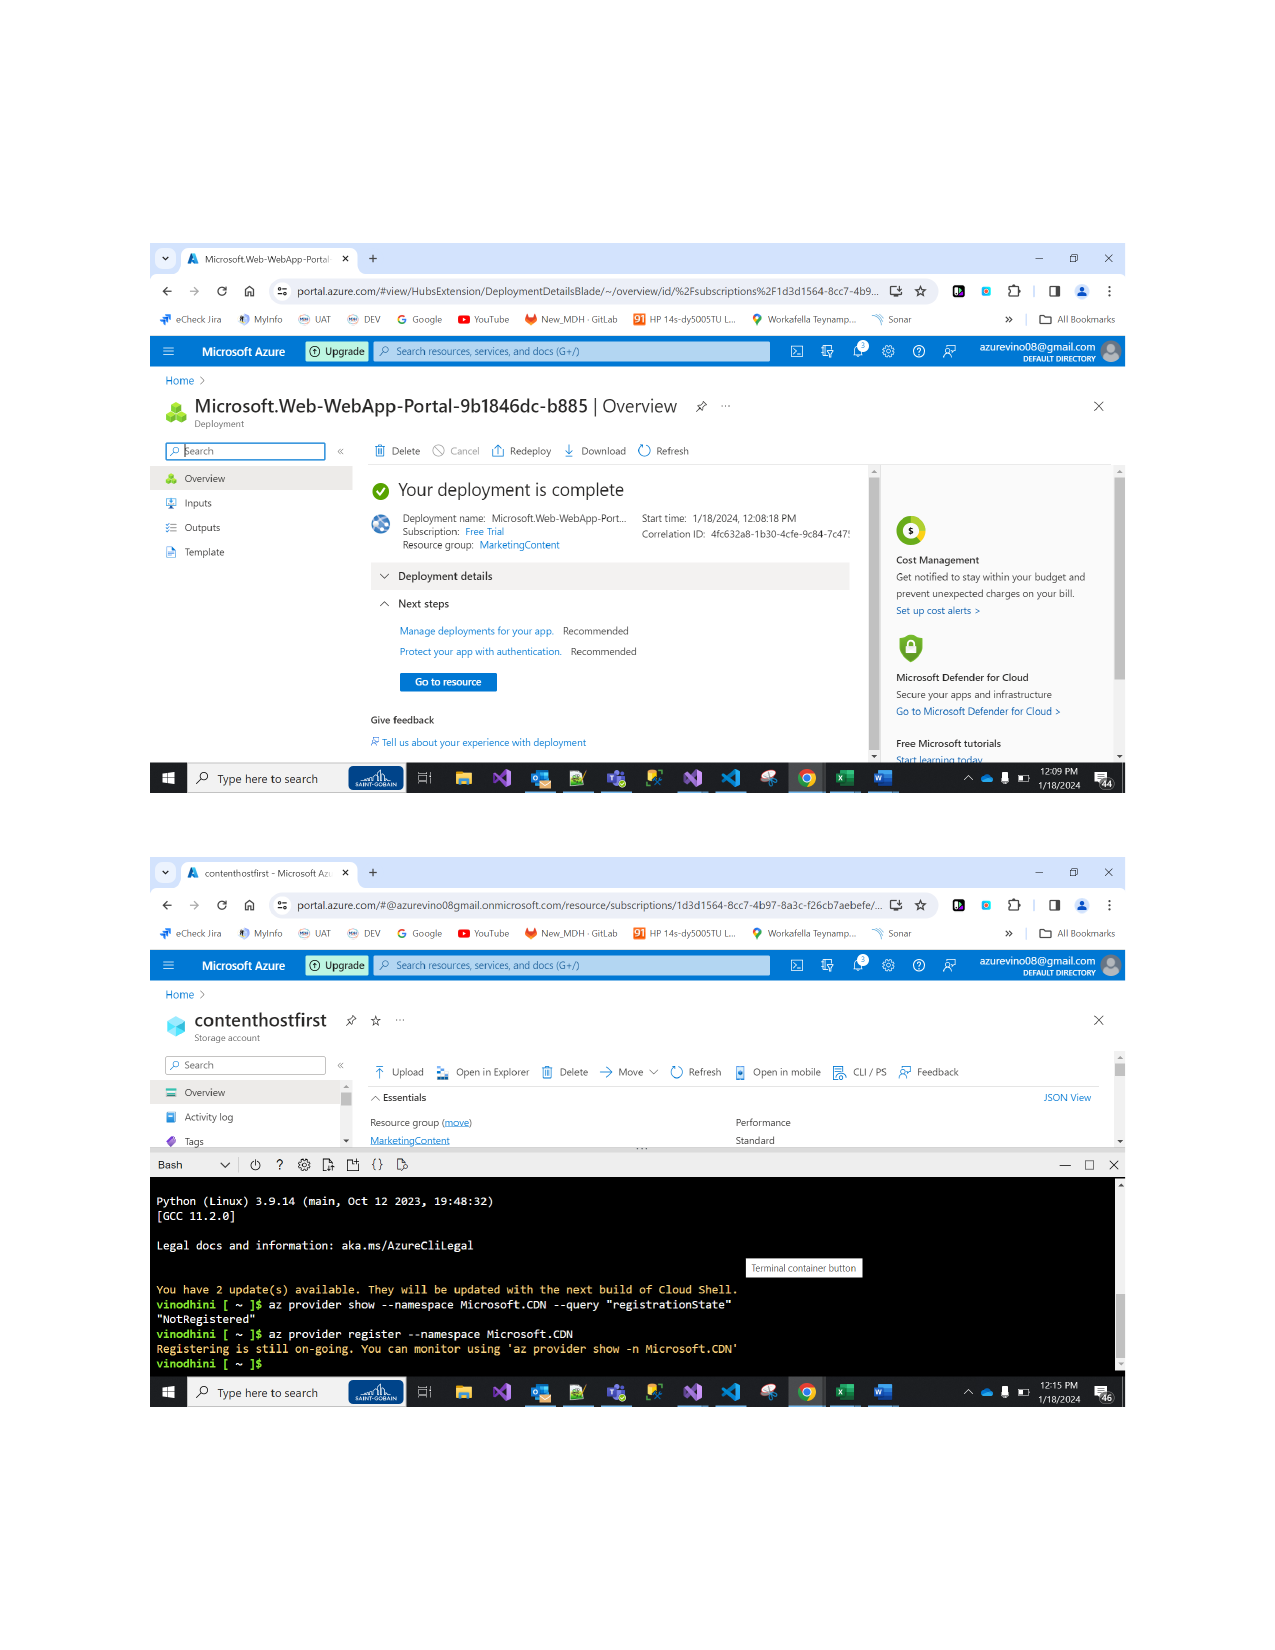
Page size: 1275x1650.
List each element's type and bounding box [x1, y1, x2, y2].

picture [150, 857, 1125, 1407]
picture [150, 243, 1125, 793]
